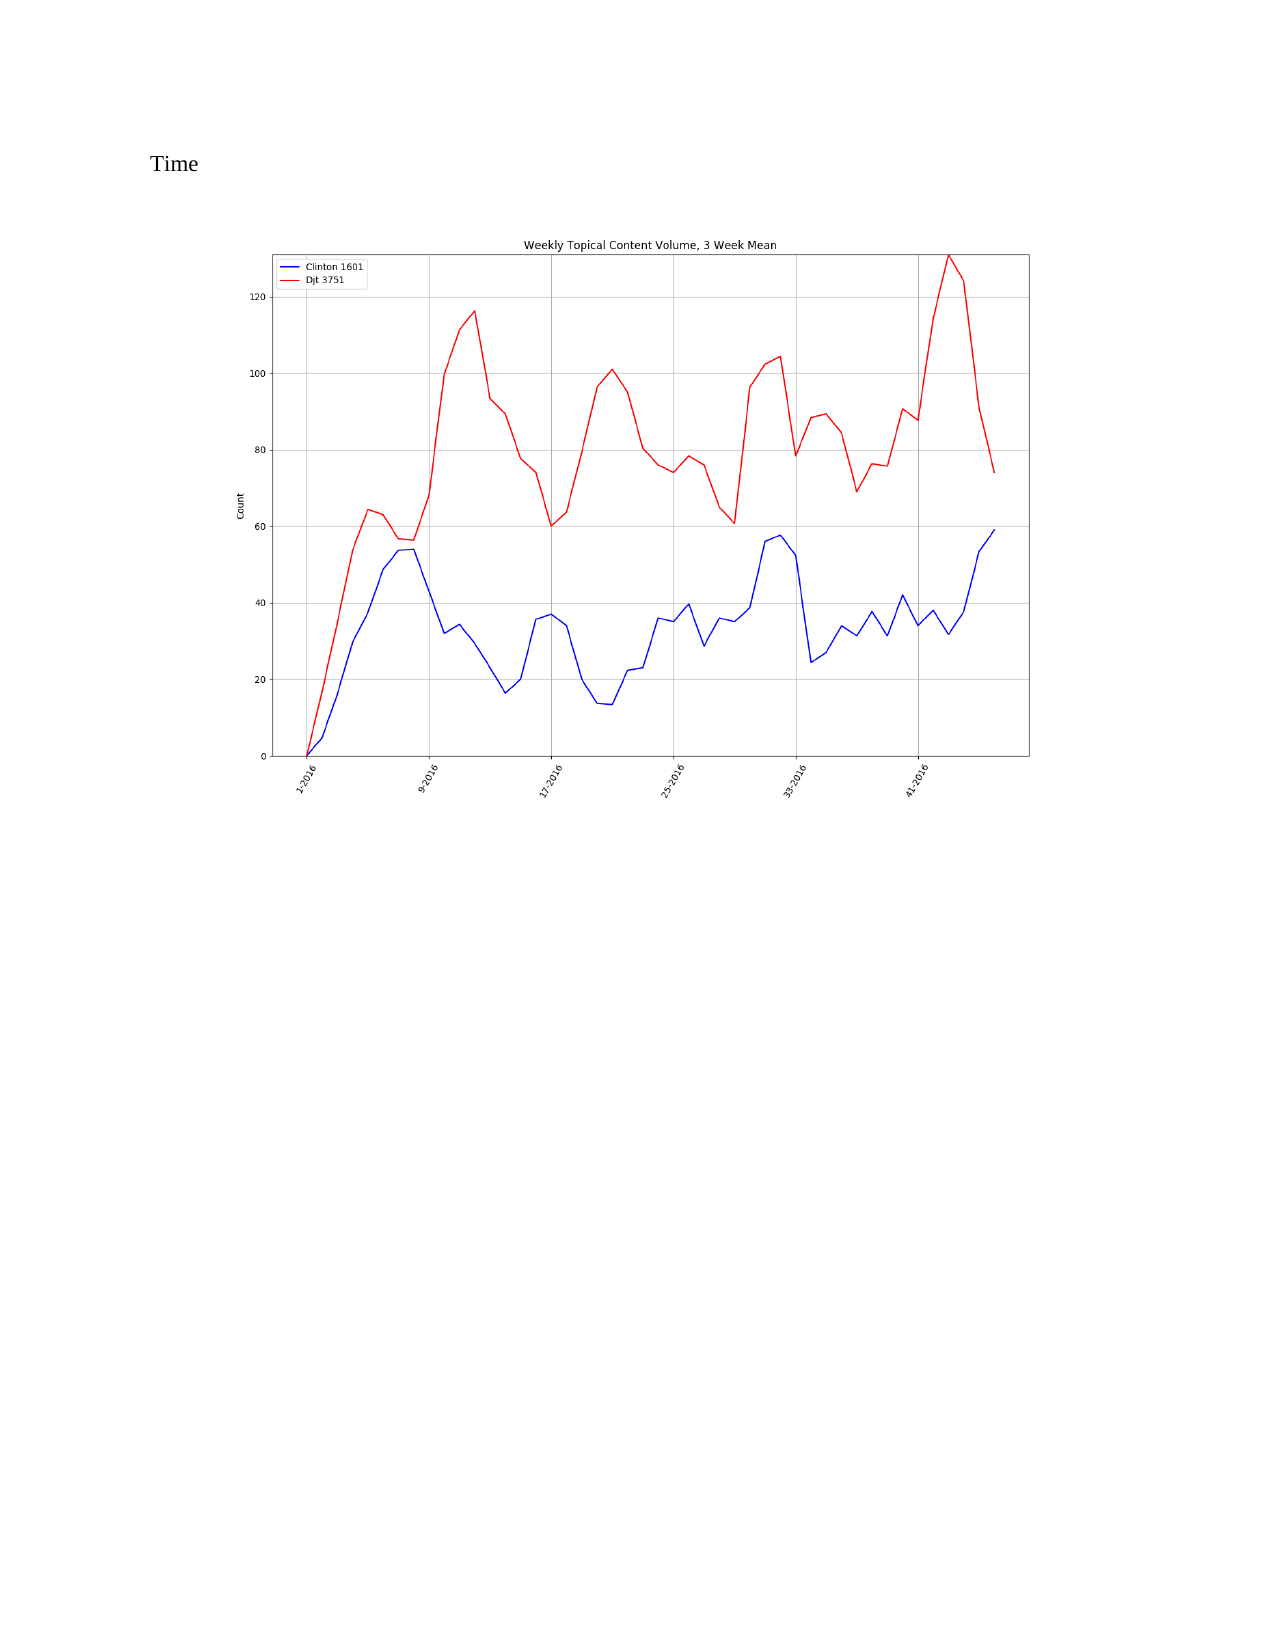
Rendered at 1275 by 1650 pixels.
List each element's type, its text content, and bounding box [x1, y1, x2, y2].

picture [150, 176, 1125, 827]
subtitle Time [150, 150, 1125, 176]
